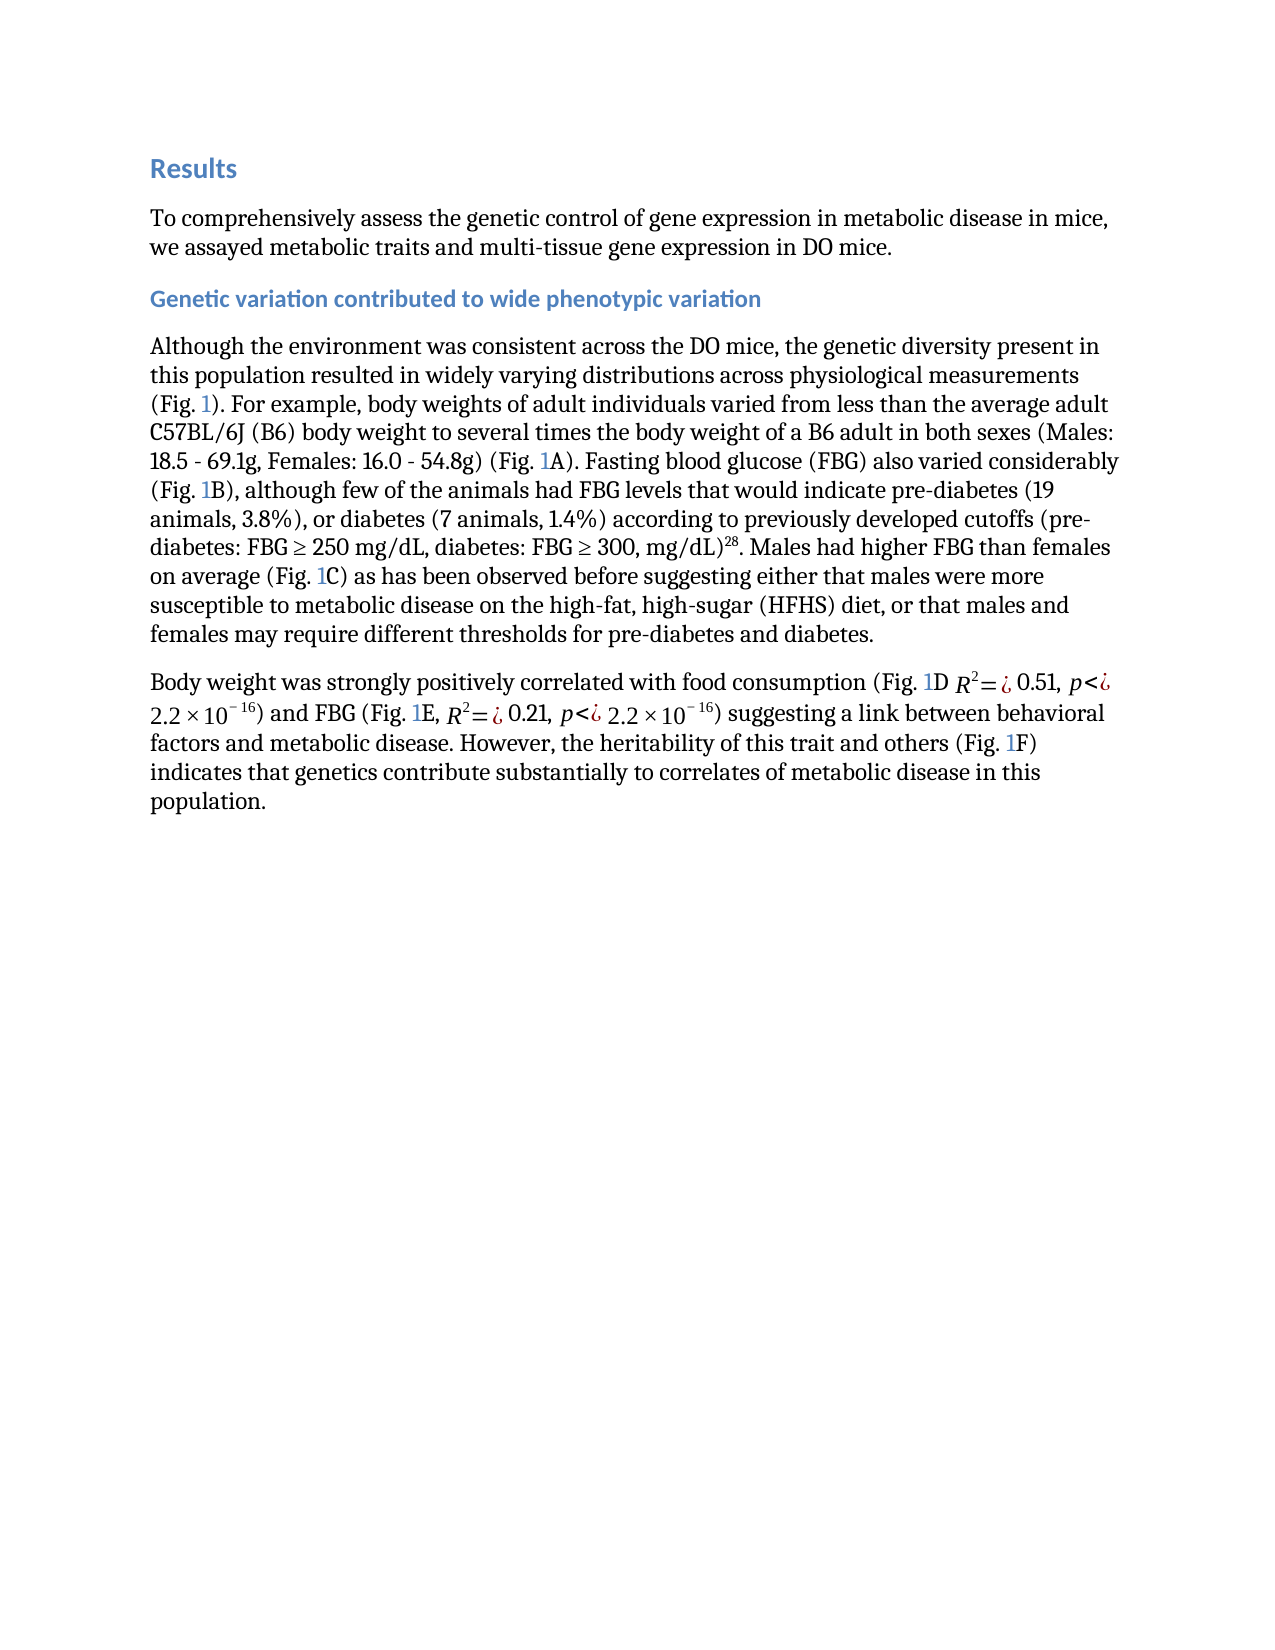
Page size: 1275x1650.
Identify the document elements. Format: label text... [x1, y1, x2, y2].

subtitle Results [150, 150, 1125, 186]
text Although the environment was consistent across the DO mice, the genetic diversity present in this population resulted in widely varying distributions across physiological measurements (Fig. 1). For example, body weights of adult individuals varied from less than the average adult C57BL/6J (B6) body weight to several times the body weight of a B6 adult in both sexes (Males: 18.5 - 69.1g, Females: 16.0 - 54.8g) (Fig. 1A). Fasting blood glucose (FBG) also varied considerably (Fig. 1B), although few of the animals had FBG levels that would indicate pre-diabetes (19 animals, 3.8%), or diabetes (7 animals, 1.4%) according to previously developed cutoffs (pre-diabetes: FBG 250 mg/dL, diabetes: FBG 300, mg/dL)28. Males had higher FBG than females on average (Fig. 1C) as has been observed before suggesting either that males were more susceptible to metabolic disease on the high-fat, high-sugar (HFHS) diet, or that males and females may require different thresholds for pre-diabetes and diabetes. [150, 332, 1125, 648]
subtitle Genetic variation contributed to wide phenotypic variation [150, 283, 1125, 313]
text To comprehensively assess the genetic control of gene expression in metabolic disease in mice, we assayed metabolic traits and multi-tissue gene expression in DO mice. [150, 204, 1125, 262]
text Body weight was strongly positively correlated with food consumption (Fig. 1D 0.51, ) and FBG (Fig. 1E, 0.21, ) suggesting a link between behavioral factors and metabolic disease. However, the heritability of this trait and others (Fig. 1F) indicates that genetics contribute substantially to correlates of metabolic disease in this population. [150, 667, 1125, 816]
